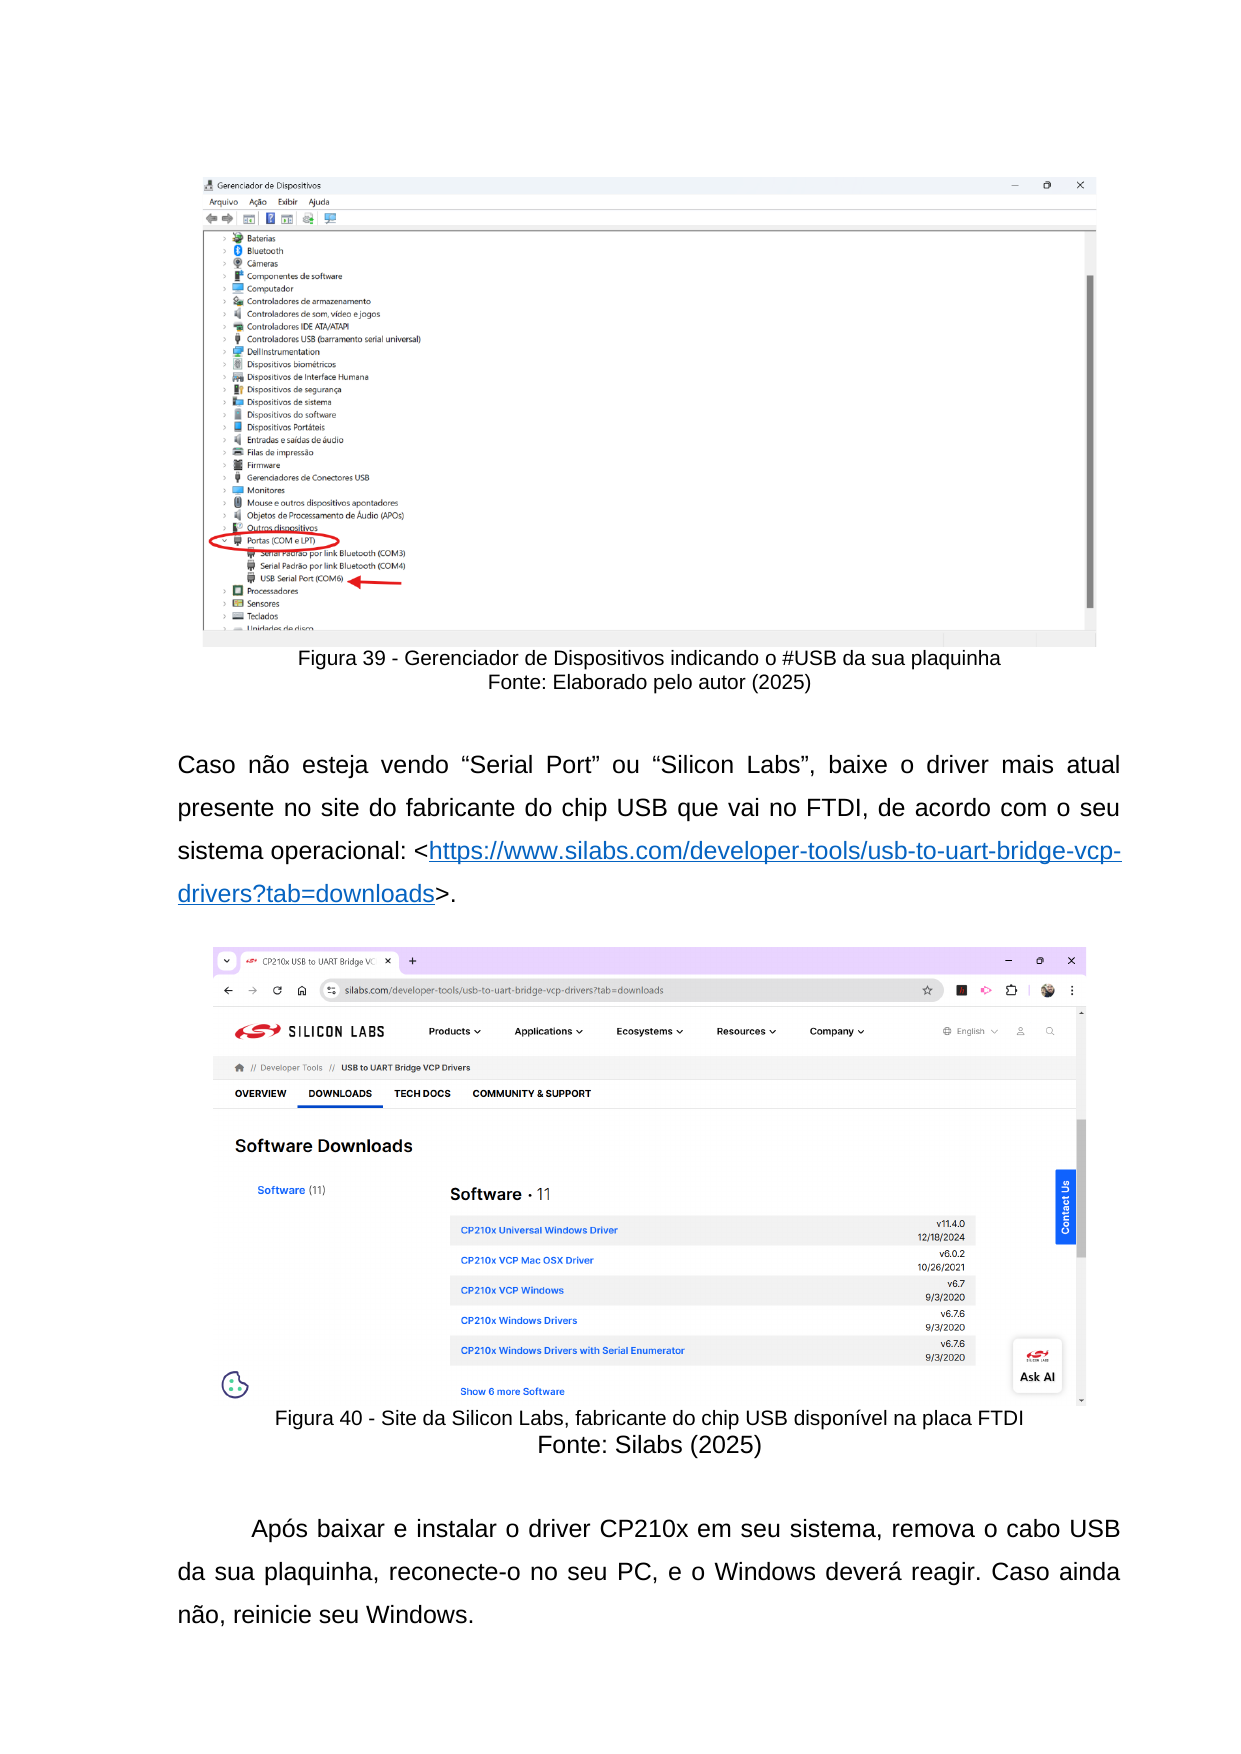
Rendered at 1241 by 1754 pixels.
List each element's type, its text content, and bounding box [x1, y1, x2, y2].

picture [213, 947, 1087, 1406]
text Fonte: Elaborado pelo autor (2025) [177, 670, 1122, 694]
text Fonte: Silabs (2025) [177, 1430, 1122, 1458]
text Figura 39 - Gerenciador de Dispositivos indicando o #USB da sua plaquinha [177, 646, 1122, 670]
picture [202, 177, 1097, 647]
text Caso não esteja vendo “Serial Port” ou “Silicon Labs”, baixe o driver mais atual presente no site do fabricante do chip USB que vai no FTDI, de acordo com o seu sistema operacional: <https://www.silabs.com/developer-tools/usb-to-uart-bridge-vcp-drivers?tab=downloads>. [177, 750, 1122, 908]
text Após baixar e instalar o driver CP210x em seu sistema, remova o cabo USB da sua plaquinha, reconecte-o no seu PC, e o Windows deverá reagir. Caso ainda não, reinicie seu Windows. [177, 1514, 1122, 1629]
text Figura 40 - Site da Silicon Labs, fabricante do chip USB disponível na placa FTDI [177, 1406, 1122, 1430]
